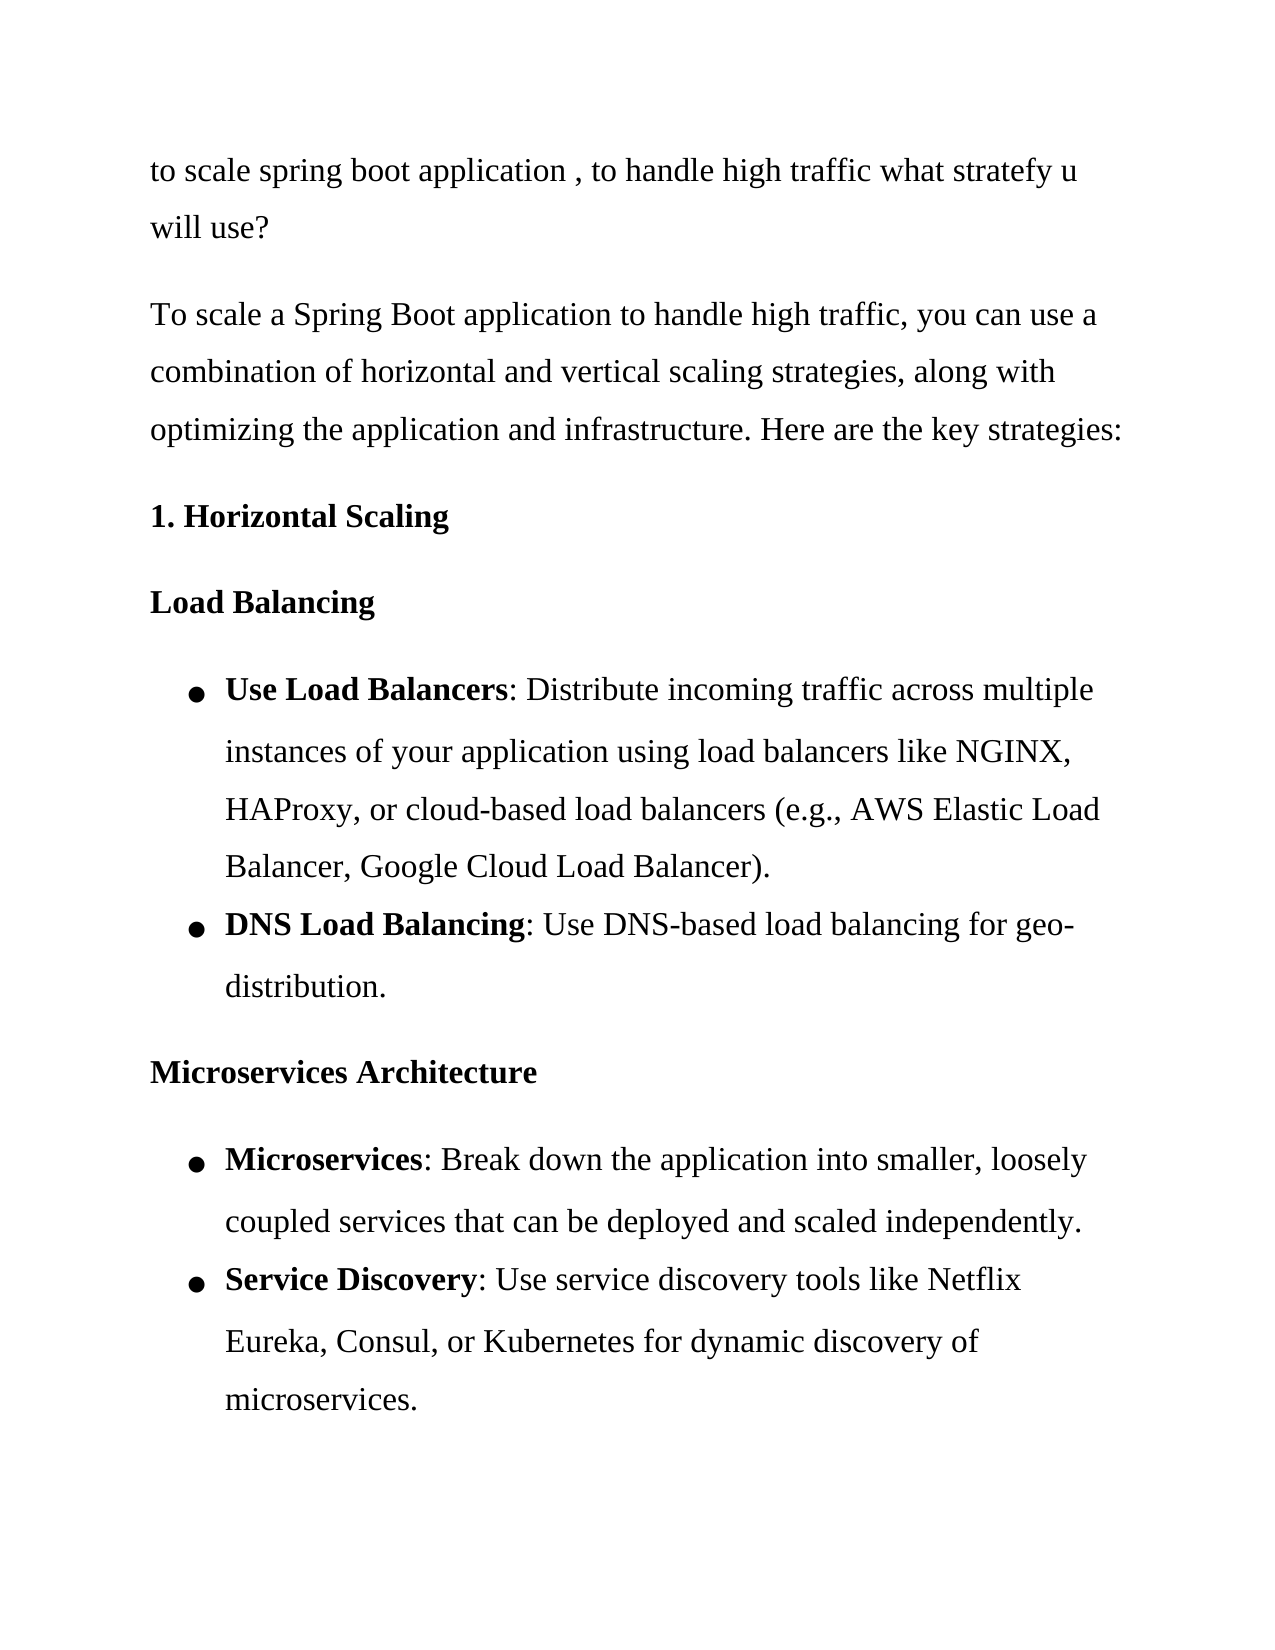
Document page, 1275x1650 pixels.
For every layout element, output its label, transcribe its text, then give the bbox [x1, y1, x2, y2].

subtitle Microservices Architecture [150, 1053, 1125, 1091]
subtitle Load Balancing [150, 582, 1125, 621]
list Use Load Balancers: Distribute incoming traffic across multiple instances of your application using load balancers like NGINX, HAProxy, or cloud-based load balancers (e.g., AWS Elastic Load Balancer, Google Cloud Load Balancer). [187, 669, 1125, 885]
list Microservices: Break down the application into smaller, loosely coupled services that can be deployed and scaled independently. [187, 1139, 1125, 1240]
subtitle 1. Horizontal Scaling [150, 496, 1125, 534]
text to scale spring boot application , to handle high traffic what stratefy u will use? [150, 150, 1125, 246]
text To scale a Spring Boot application to handle high traffic, you can use a combination of horizontal and vertical scaling strategies, along with optimizing the application and infrastructure. Here are the key strategies: [150, 294, 1125, 447]
list Service Discovery: Use service discovery tools like Netflix Eureka, Consul, or Kubernetes for dynamic discovery of microservices. [187, 1259, 1125, 1417]
list DNS Load Balancing: Use DNS-based load balancing for geo-distribution. [187, 904, 1125, 1004]
